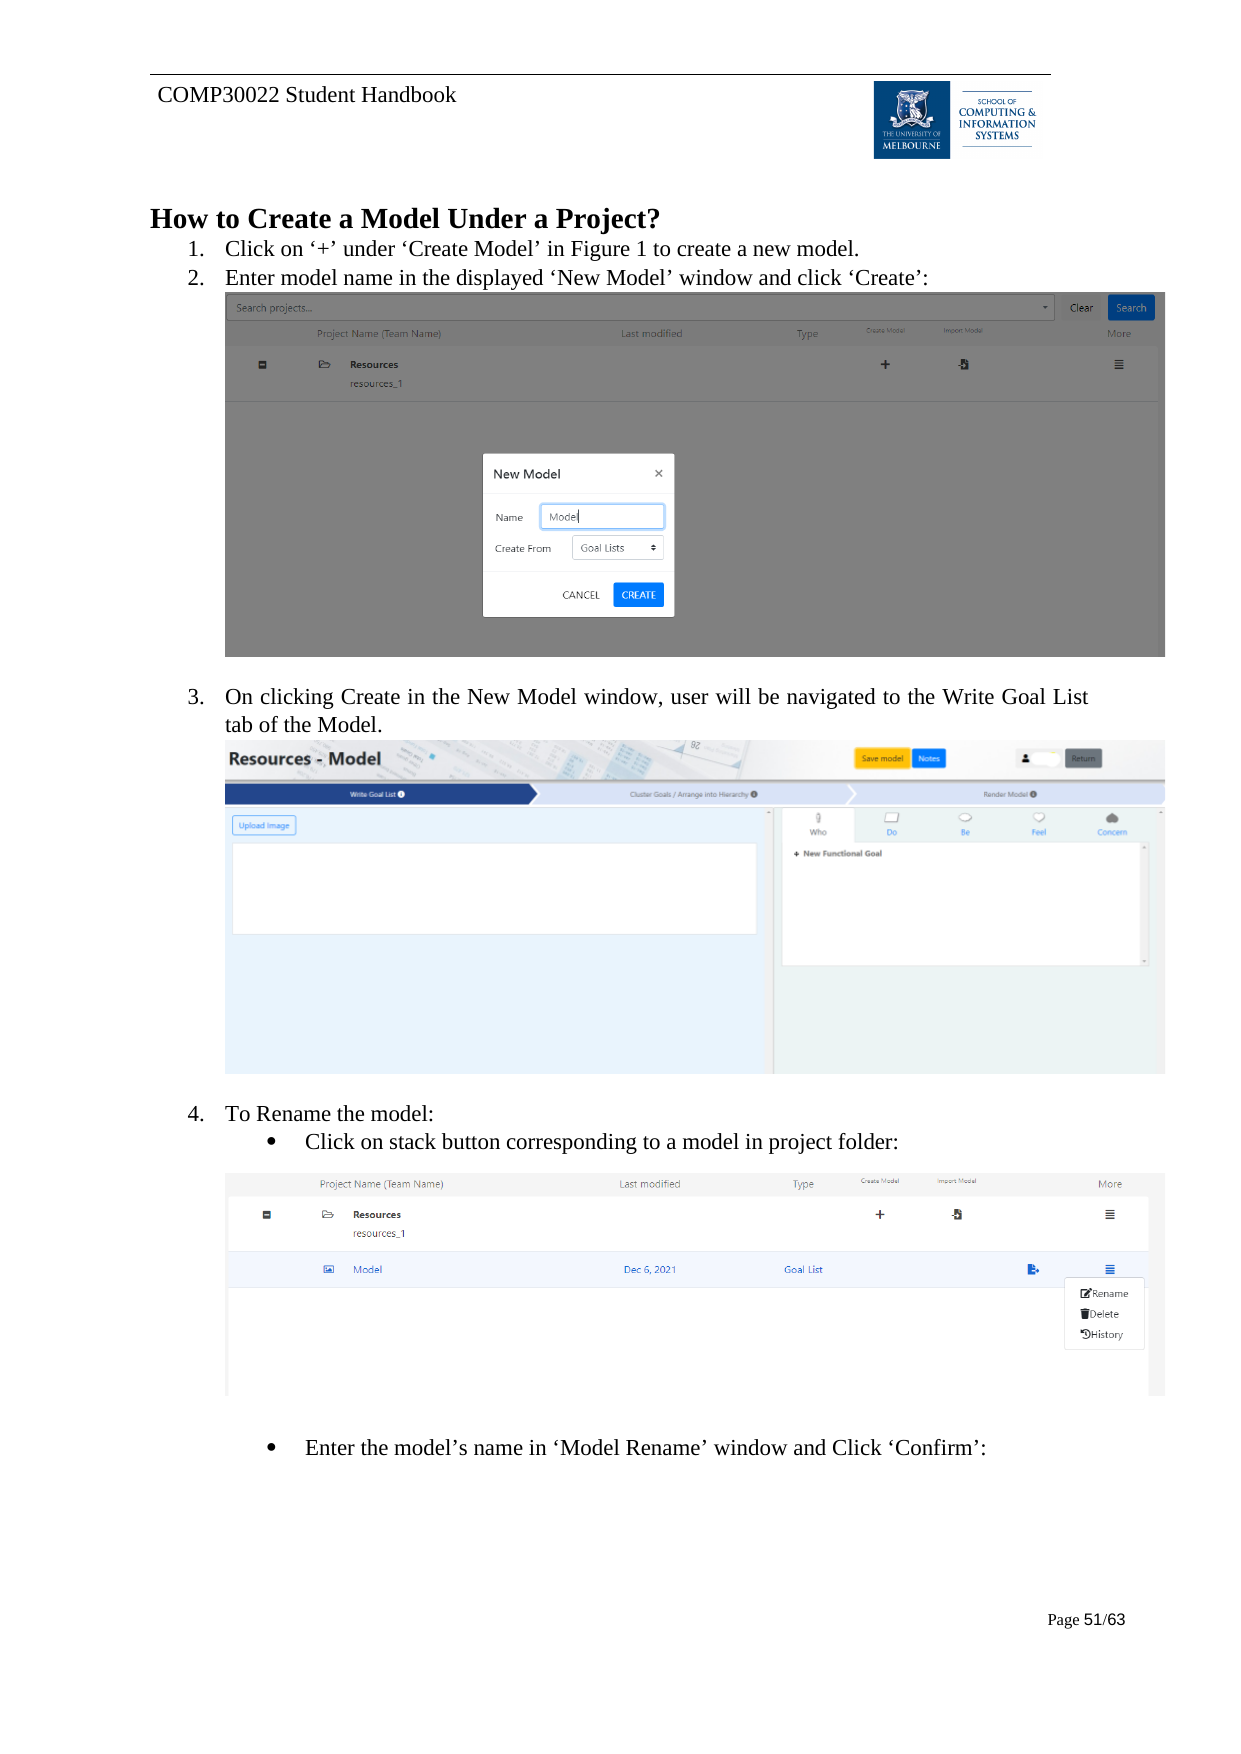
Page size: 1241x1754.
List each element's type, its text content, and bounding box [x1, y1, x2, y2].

subtitle How to Create a Model Under a Project? [150, 202, 1090, 235]
list Click on stack button corresponding to a model in project folder: [267, 1128, 1090, 1154]
picture [873, 81, 1044, 159]
list Enter model name in the displayed ‘New Model’ window and click ‘Create’: [187, 264, 1090, 290]
list Click on ‘+’ under ‘Create Model’ in Figure 1 to create a new model. [187, 235, 1090, 262]
list Enter the model’s name in ‘Model Rename’ window and Click ‘Confirm’: [267, 1434, 1090, 1461]
list On clicking Create in the New Model window, user will be navigated to the Write Goal List tab of the Model. [187, 683, 1090, 738]
picture [225, 740, 1166, 1074]
picture [225, 1173, 1166, 1396]
picture [225, 292, 1166, 657]
list To Rename the model: [187, 1099, 1090, 1126]
